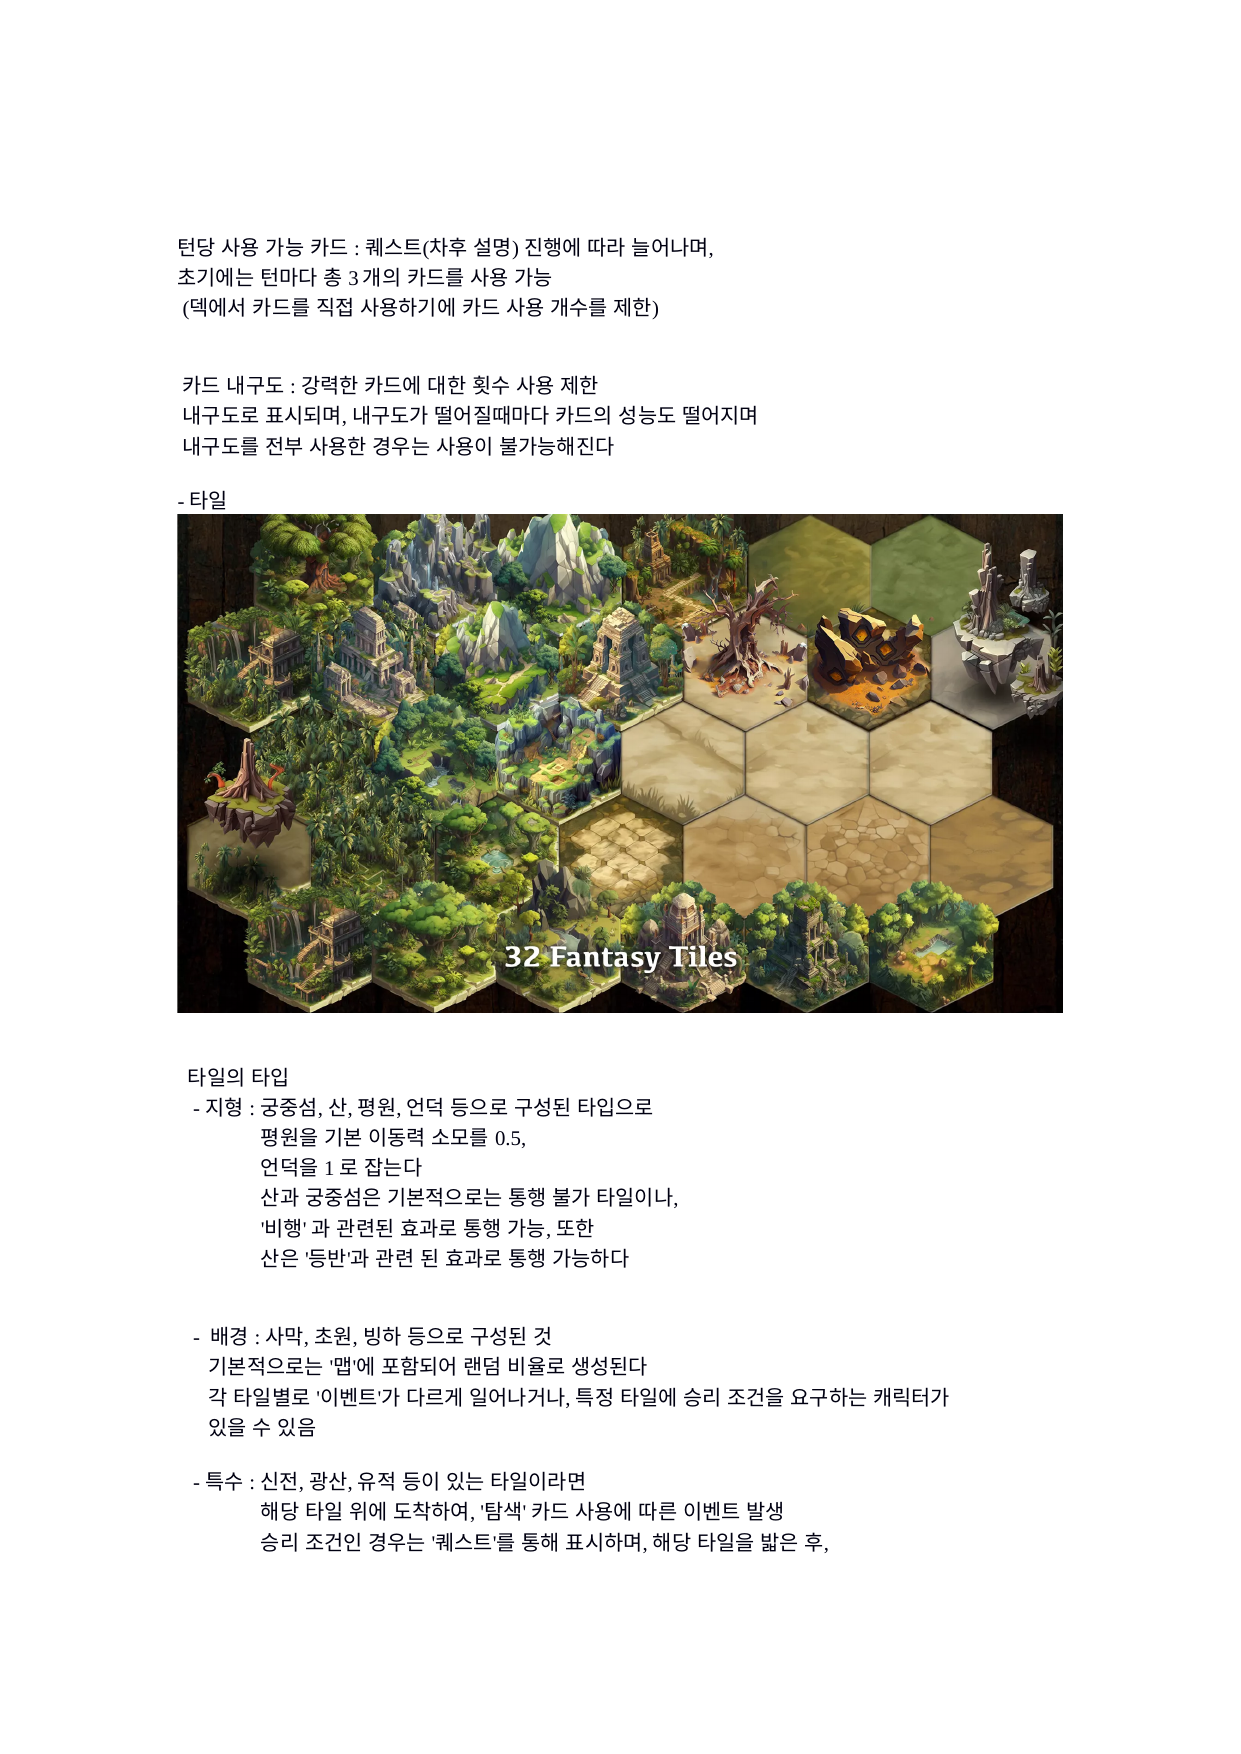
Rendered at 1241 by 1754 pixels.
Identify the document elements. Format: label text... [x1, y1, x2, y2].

text 산과 궁중섬은 기본적으로는 통행 불가 타일이나, [177, 1182, 1063, 1212]
picture [177, 514, 1063, 1013]
text - 지형 : 궁중섬, 산, 평원, 언덕 등으로 구성된 타입으로 [177, 1091, 1063, 1121]
text 언덕을 1 로 잡는다 [177, 1151, 1063, 1182]
text '비행' 과 관련된 효과로 통행 가능, 또한 [177, 1212, 1063, 1242]
text 카드 내구도 : 강력한 카드에 대한 횟수 사용 제한 [177, 369, 1063, 400]
text 해당 타일 위에 도착하여, '탐색' 카드 사용에 따른 이벤트 발생 [177, 1496, 1063, 1526]
text 턴당 사용 가능 카드 : 퀘스트(차후 설명) 진행에 따라 늘어나며, [177, 231, 1063, 261]
text 초기에는 턴마다 총 3개의 카드를 사용 가능 [177, 261, 1063, 291]
text - 타일 [177, 484, 1063, 514]
text 타일의 타입 [177, 1061, 1063, 1091]
text 내구도로 표시되며, 내구도가 떨어질때마다 카드의 성능도 떨어지며 [177, 400, 1063, 430]
text 있을 수 있음 [198, 1411, 1063, 1441]
text - 배경 : 사막, 초원, 빙하 등으로 구성된 것 [177, 1320, 1063, 1351]
text 승리 조건인 경우는 '퀘스트'를 통해 표시하며, 해당 타일을 밟은 후, [177, 1526, 1063, 1556]
text (덱에서 카드를 직접 사용하기에 카드 사용 개수를 제한) [177, 291, 1063, 321]
text - 특수 : 신전, 광산, 유적 등이 있는 타일이라면 [177, 1465, 1063, 1496]
text 평원을 기본 이동력 소모를 0.5, [177, 1121, 1063, 1151]
text 기본적으로는 '맵'에 포함되어 랜덤 비율로 생성된다 [177, 1351, 1063, 1381]
text 각 타일별로 '이벤트'가 다르게 일어나거나, 특정 타일에 승리 조건을 요구하는 캐릭터가 [177, 1381, 1063, 1411]
text 내구도를 전부 사용한 경우는 사용이 불가능해진다 [177, 430, 1063, 460]
text 산은 '등반'과 관련 된 효과로 통행 가능하다 [177, 1242, 1063, 1272]
